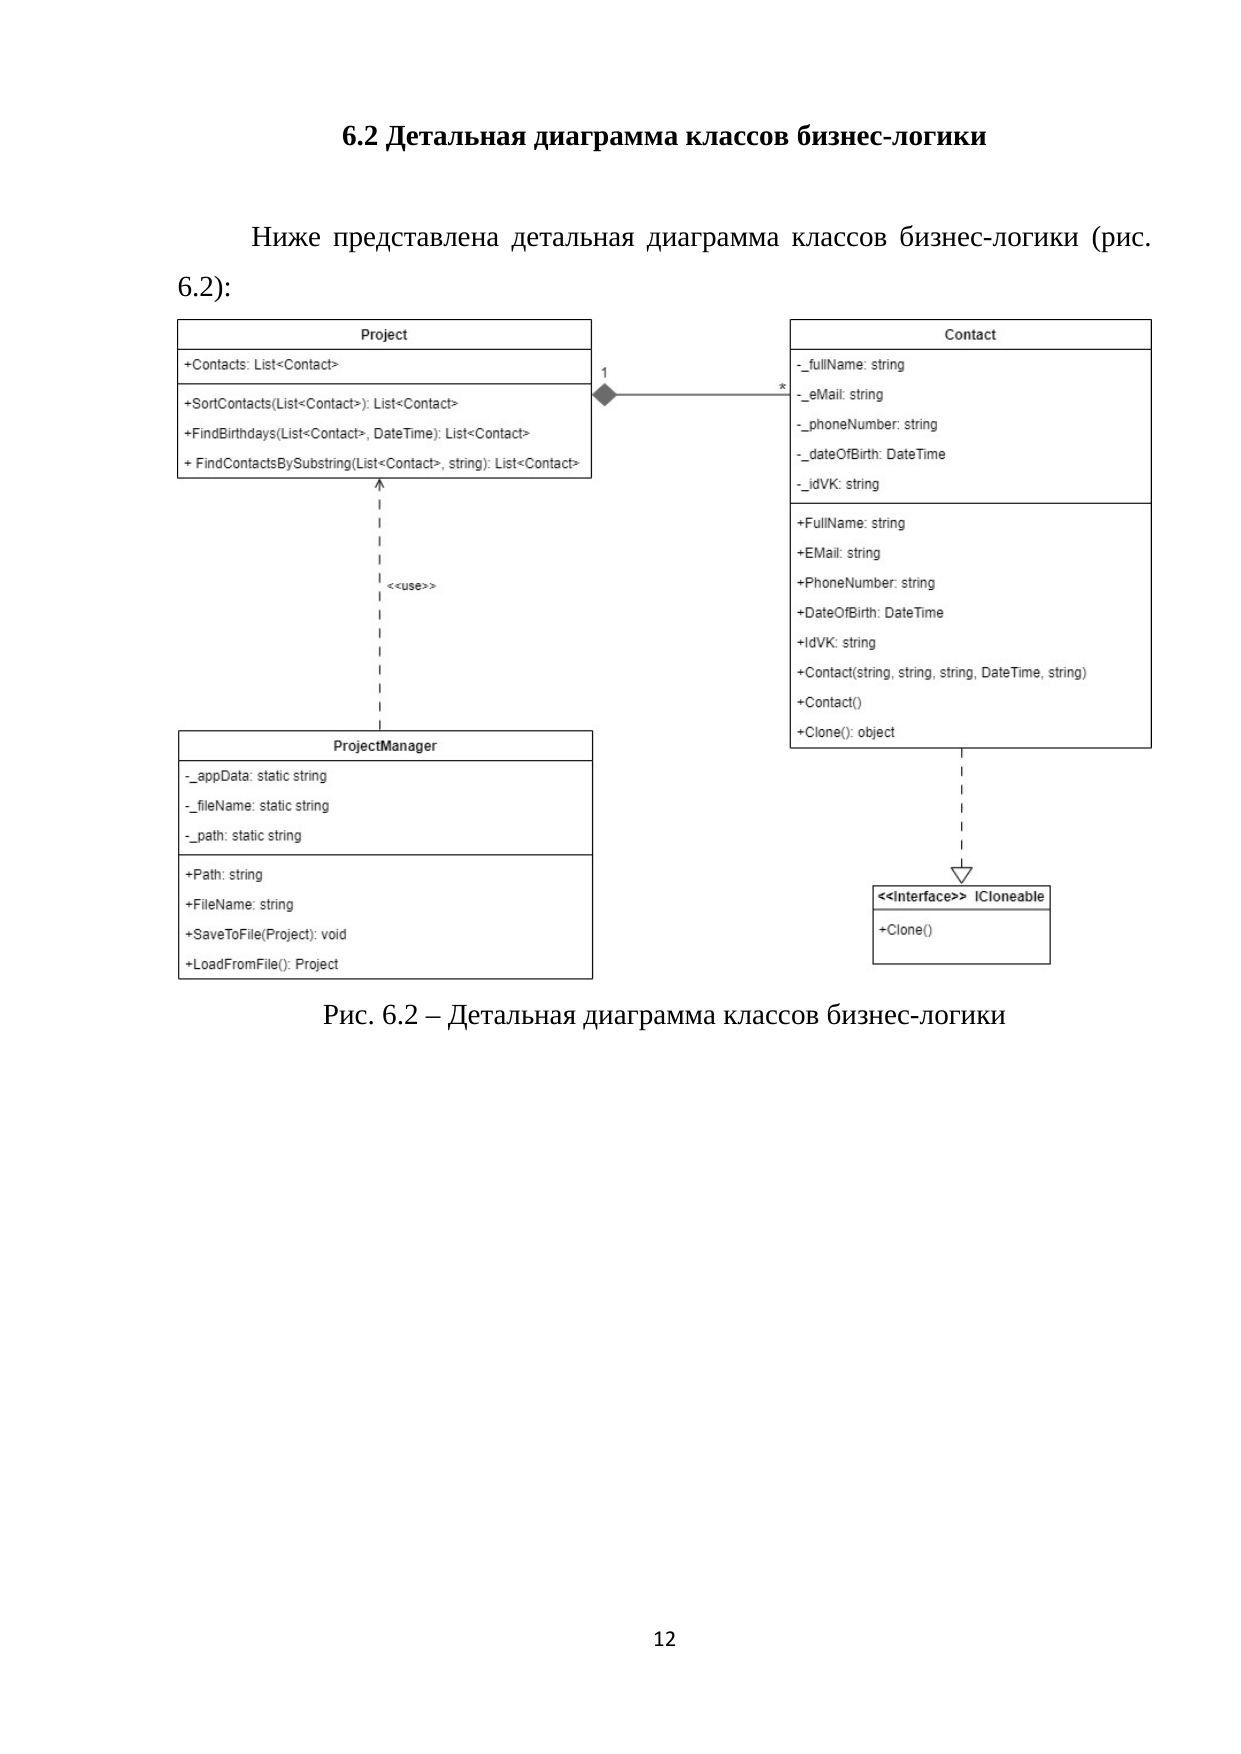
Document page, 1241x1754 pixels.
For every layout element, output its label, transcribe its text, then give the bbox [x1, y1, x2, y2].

picture [177, 319, 1152, 983]
subtitle 6.2 Детальная диаграмма классов бизнес-логики [177, 118, 1152, 152]
text Рис. 6.2 – Детальная диаграмма классов бизнес-логики [177, 997, 1152, 1031]
text Ниже представлена детальная диаграмма классов бизнес-логики (рис. 6.2): [177, 219, 1152, 303]
